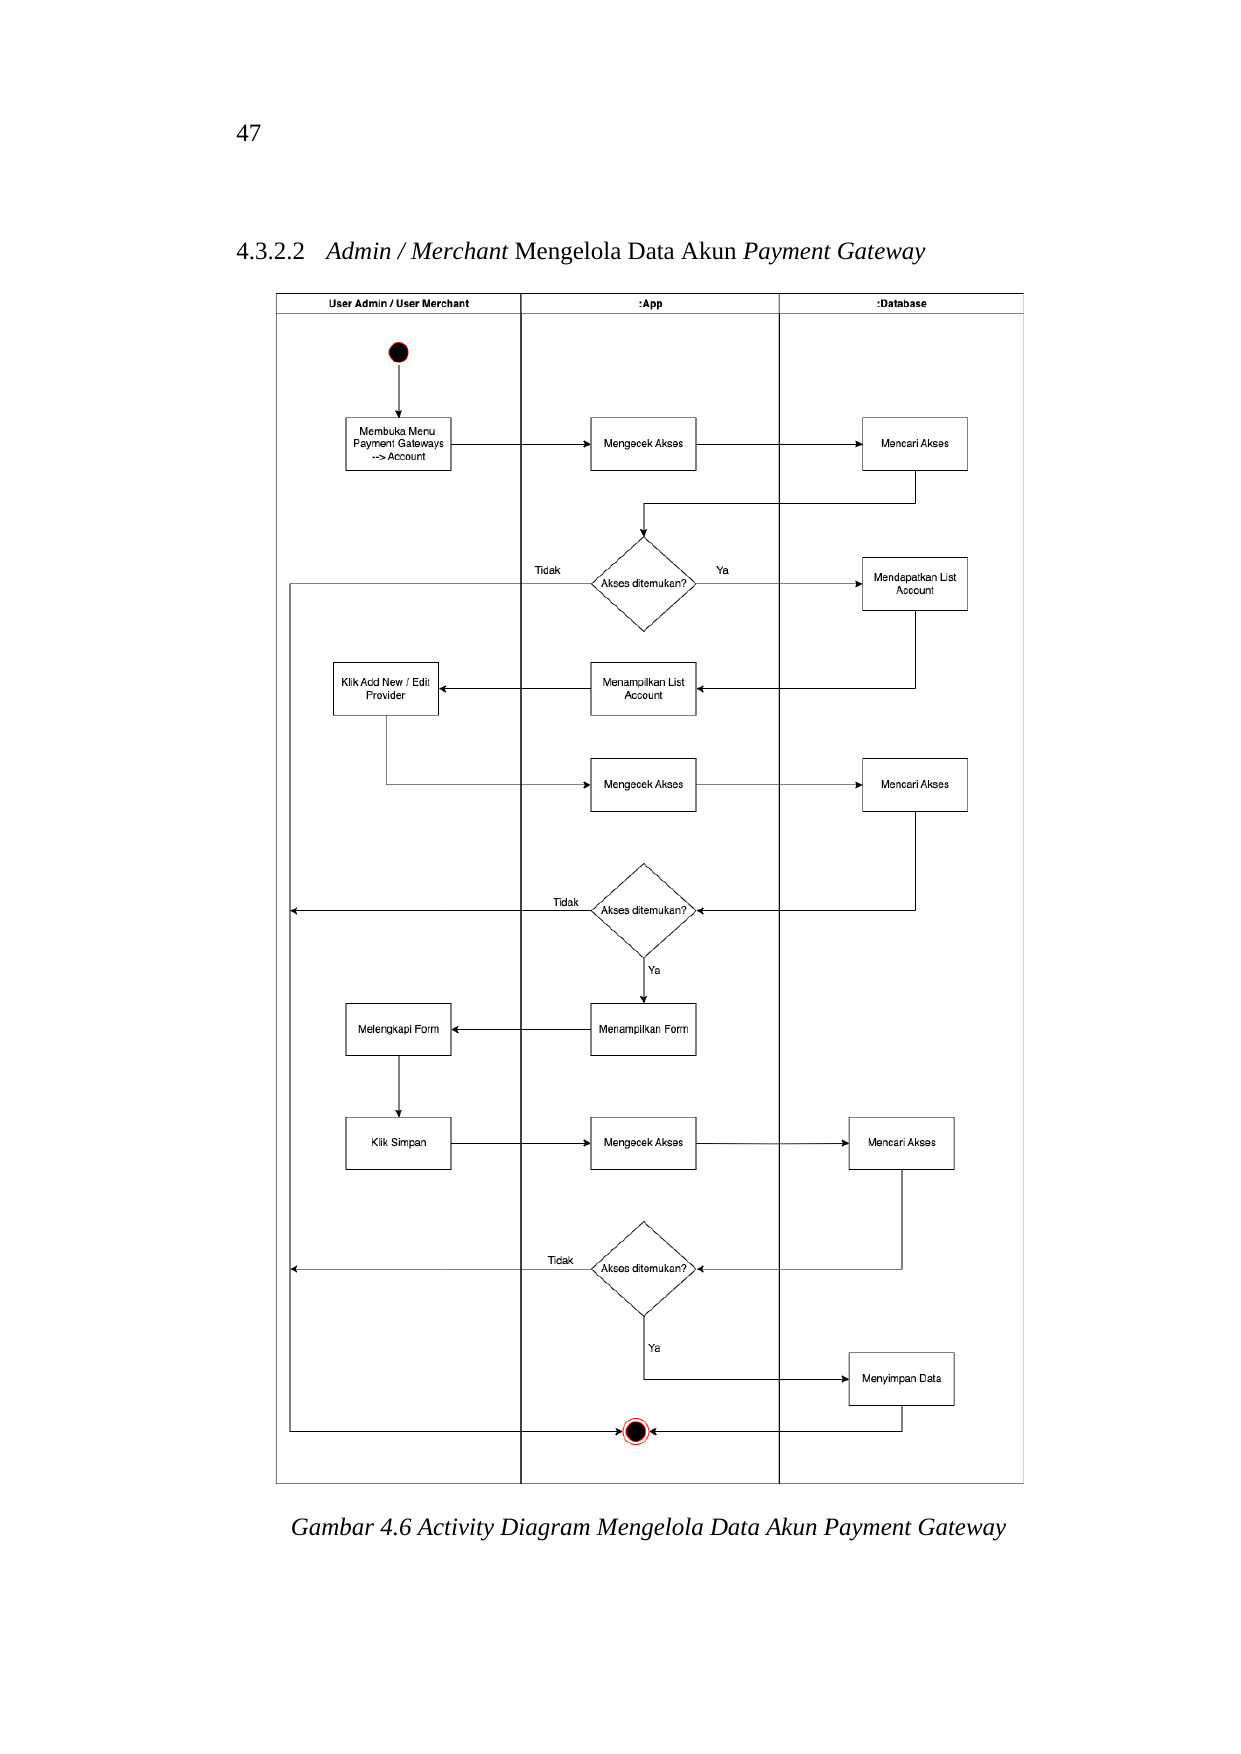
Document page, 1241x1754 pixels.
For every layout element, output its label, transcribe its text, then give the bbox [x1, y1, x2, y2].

subtitle Admin / Merchant Mengelola Data Akun Payment Gateway [236, 236, 1063, 265]
picture [275, 293, 1024, 1484]
